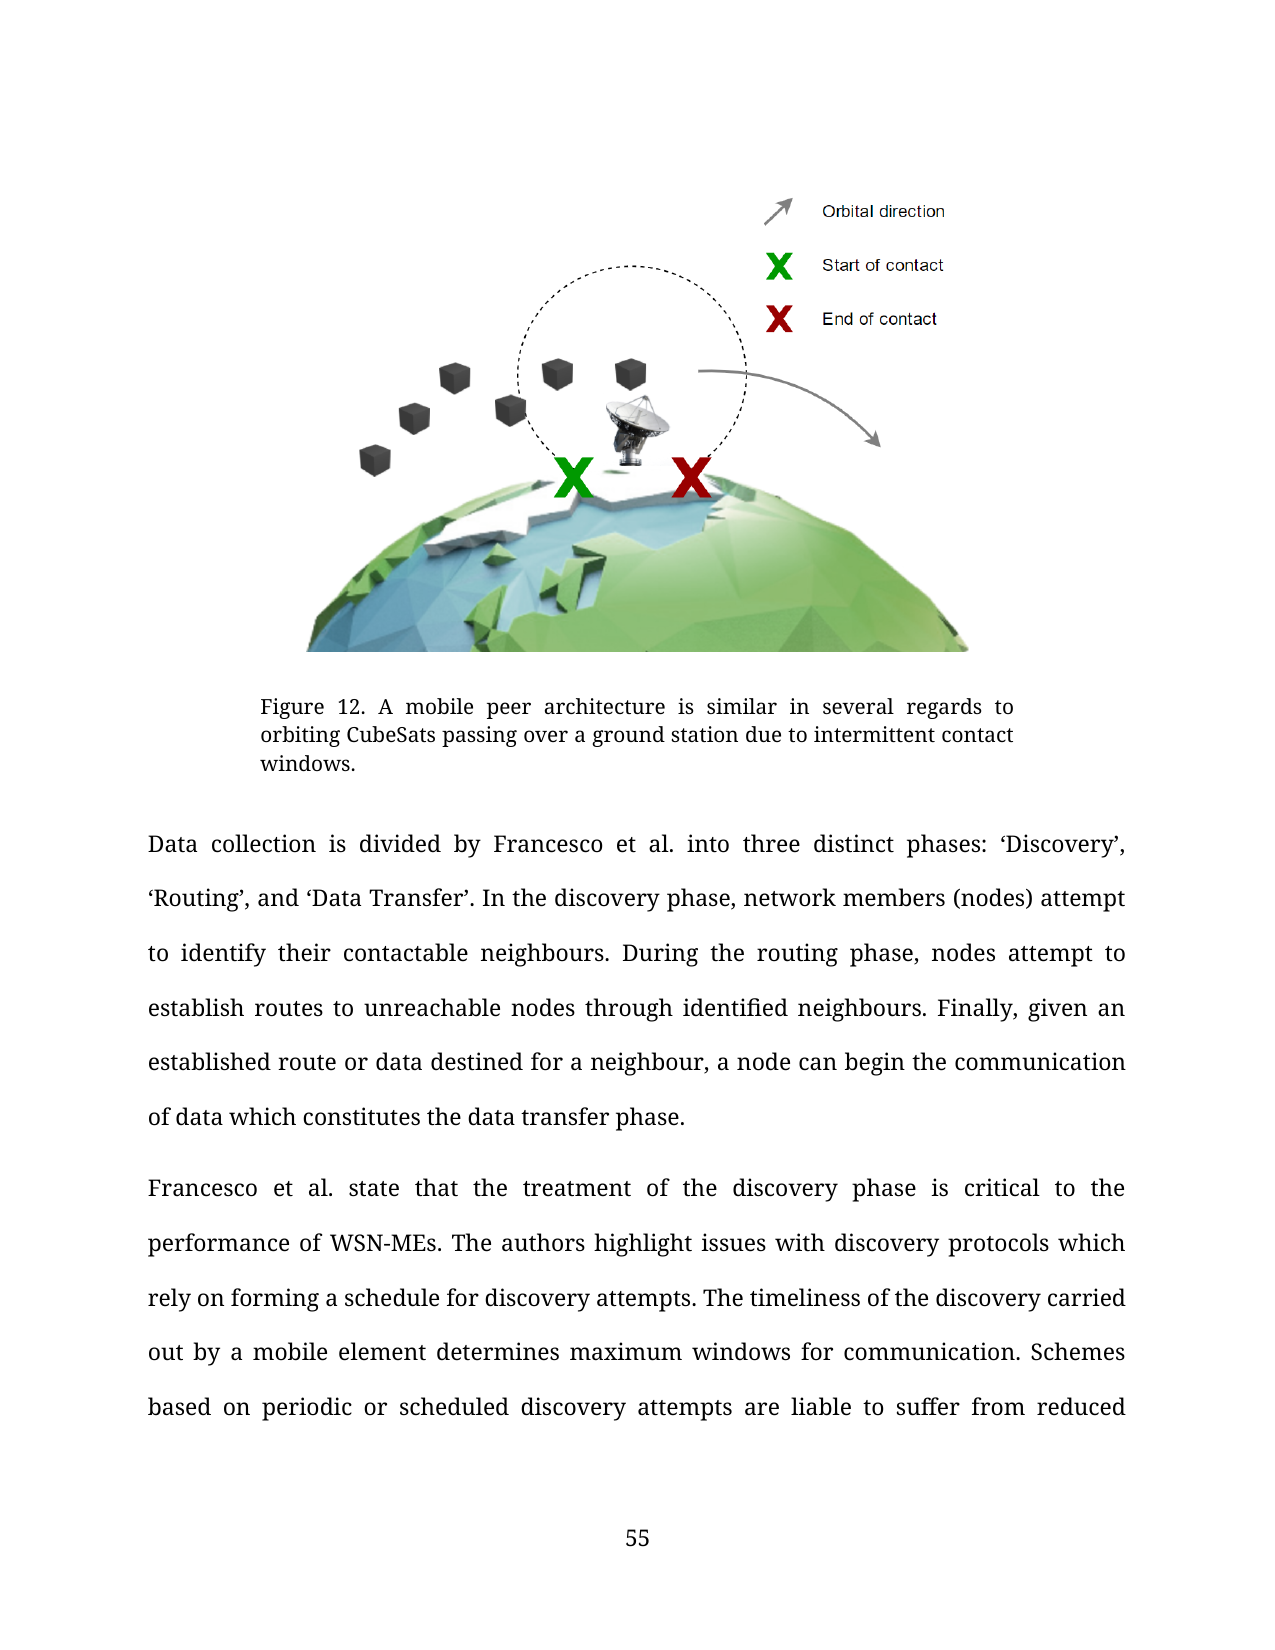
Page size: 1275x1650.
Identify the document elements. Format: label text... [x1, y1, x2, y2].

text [148, 1172, 1127, 1422]
picture [306, 176, 969, 652]
text Data collection is divided by Francesco et al. into three distinct phases: ‘Discovery’, ‘Routing’, and ‘Data Transfer’. In the discovery phase, network members (nodes) attempt to identify their contactable neighbours. During the routing phase, nodes attempt to establish routes to unreachable nodes through identified neighbours. Finally, given an established route or data destined for a neighbour, a node can begin the communication of data which constitutes the data transfer phase. [148, 827, 1127, 1132]
text Figure 12. A mobile peer architecture is similar in several regards to orbiting CubeSats passing over a ground station due to intermittent contact windows. [260, 692, 1015, 777]
